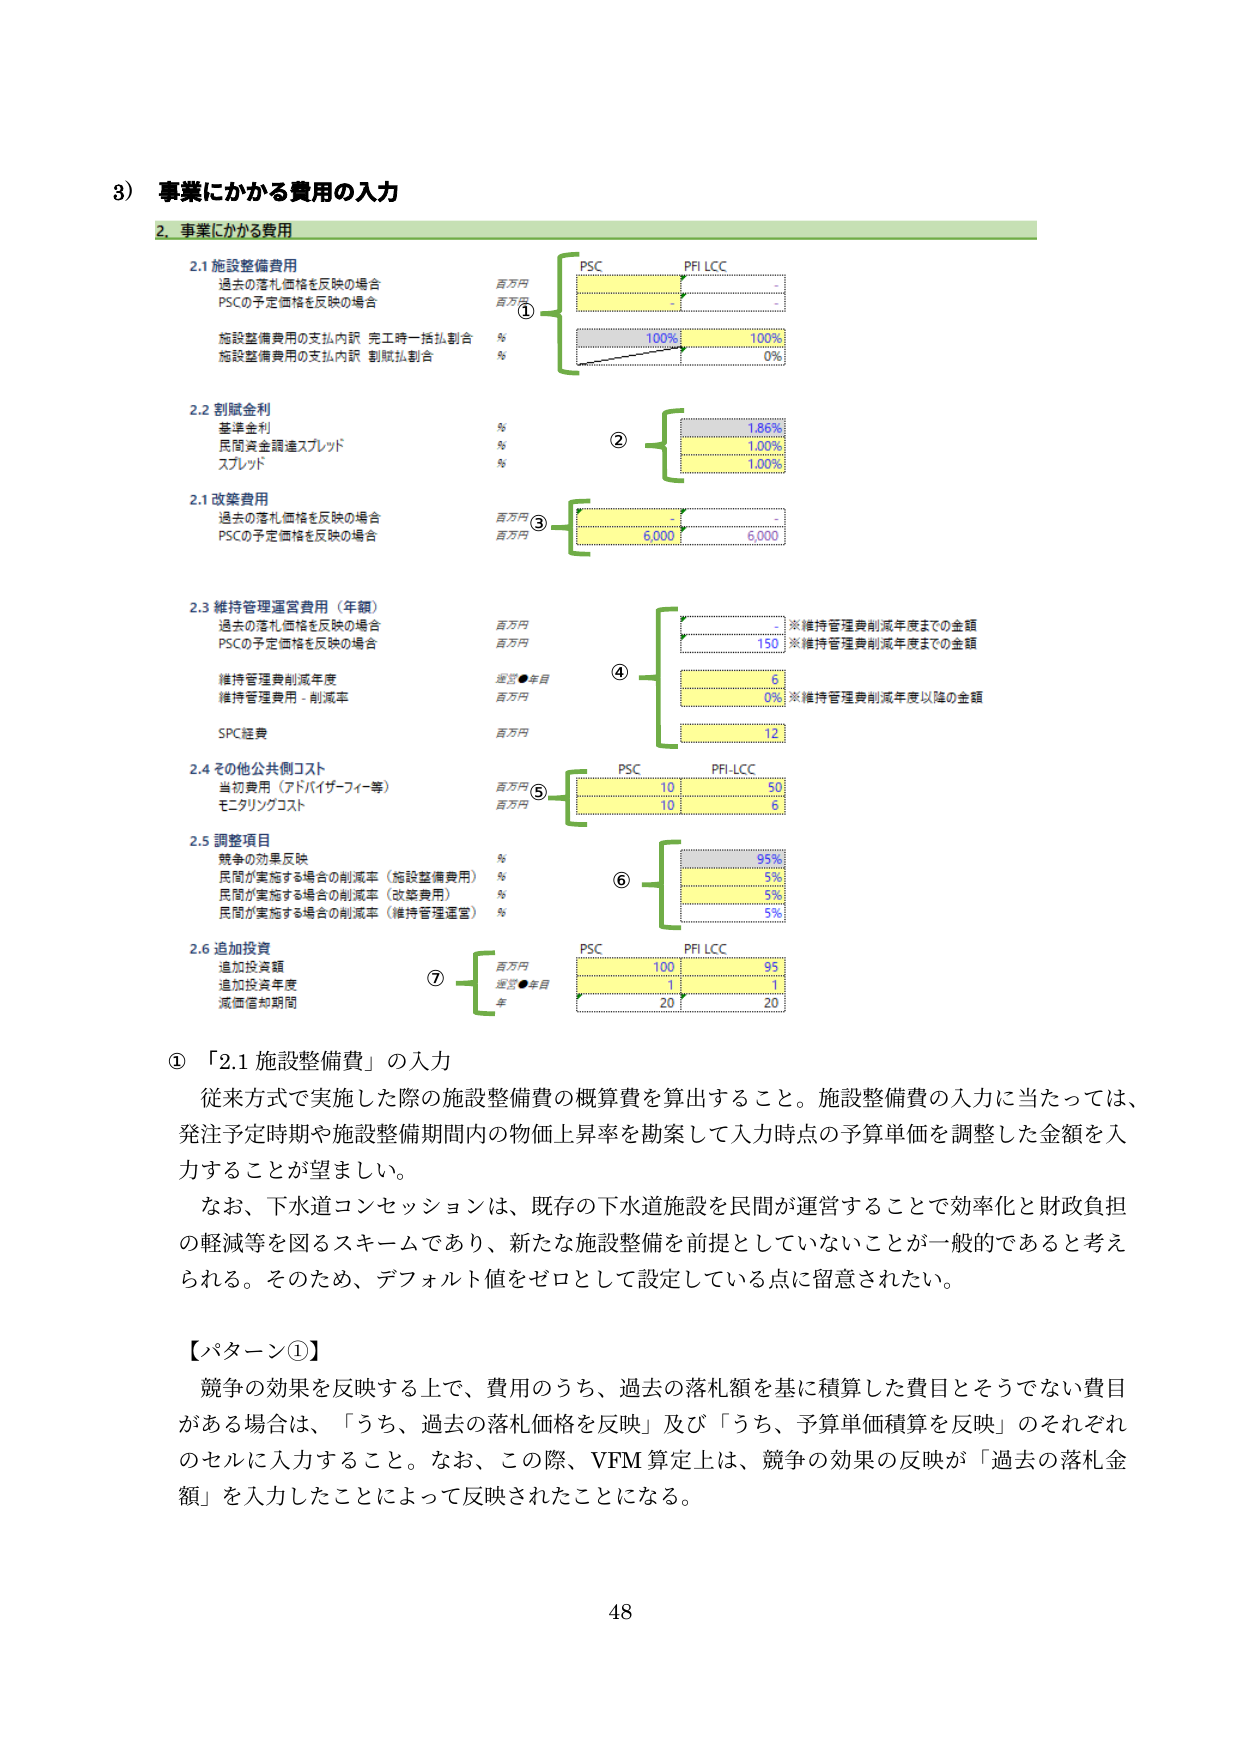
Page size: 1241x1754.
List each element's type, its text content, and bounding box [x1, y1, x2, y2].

text 競争の効果を反映する上で、費用のうち、過去の落札額を基に積算した費目とそうでない費目がある場合は、「うち、過去の落札価格を反映」及び「うち、予算単価積算を反映」のそれぞれのセルに入力すること。なお、この際、VFM算定上は、競争の効果の反映が「過去の落札金額」を入力したことによって反映されたことになる。 [178, 1368, 1128, 1513]
list 「2.1 施設整備費」の入力 [167, 1042, 1128, 1078]
text なお、下水道コンセッションは、既存の下水道施設を民間が運営することで効率化と財政負担の軽減等を図るスキームであり、新たな施設整備を前提としていないことが一般的であると考えられる。そのため、デフォルト値をゼロとして設定している点に留意されたい。 [178, 1187, 1128, 1296]
list 事業にかかる費用の入力 [112, 172, 1128, 208]
picture [155, 216, 1037, 1016]
text 従来方式で実施した際の施設整備費の概算費を算出すること。施設整備費の入力に当たっては、発注予定時期や施設整備期間内の物価上昇率を勘案して入力時点の予算単価を調整した金額を入力することが望ましい。 [178, 1078, 1128, 1187]
text 【パターン①】 [156, 1332, 1128, 1368]
